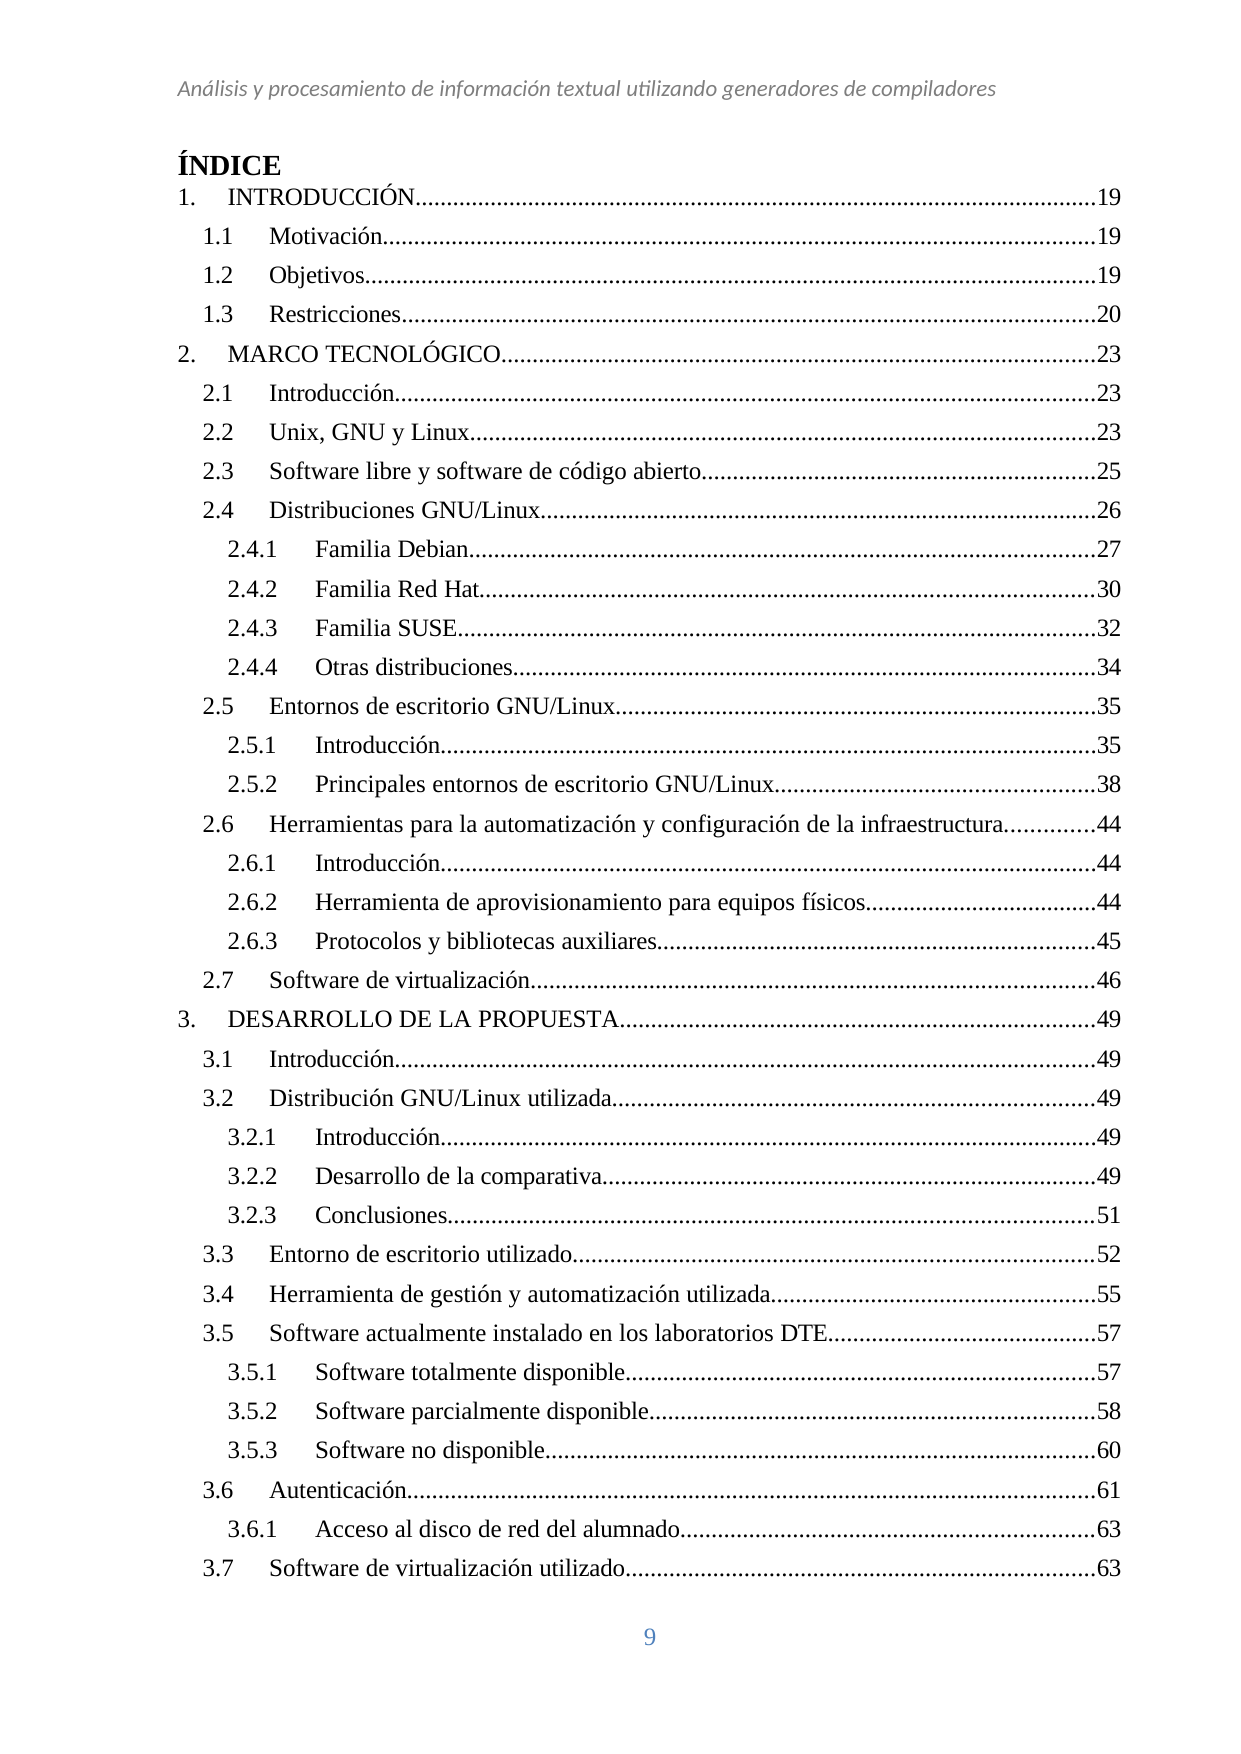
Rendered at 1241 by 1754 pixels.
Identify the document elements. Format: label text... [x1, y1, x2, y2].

subtitle ÍNDICE [177, 149, 1173, 182]
